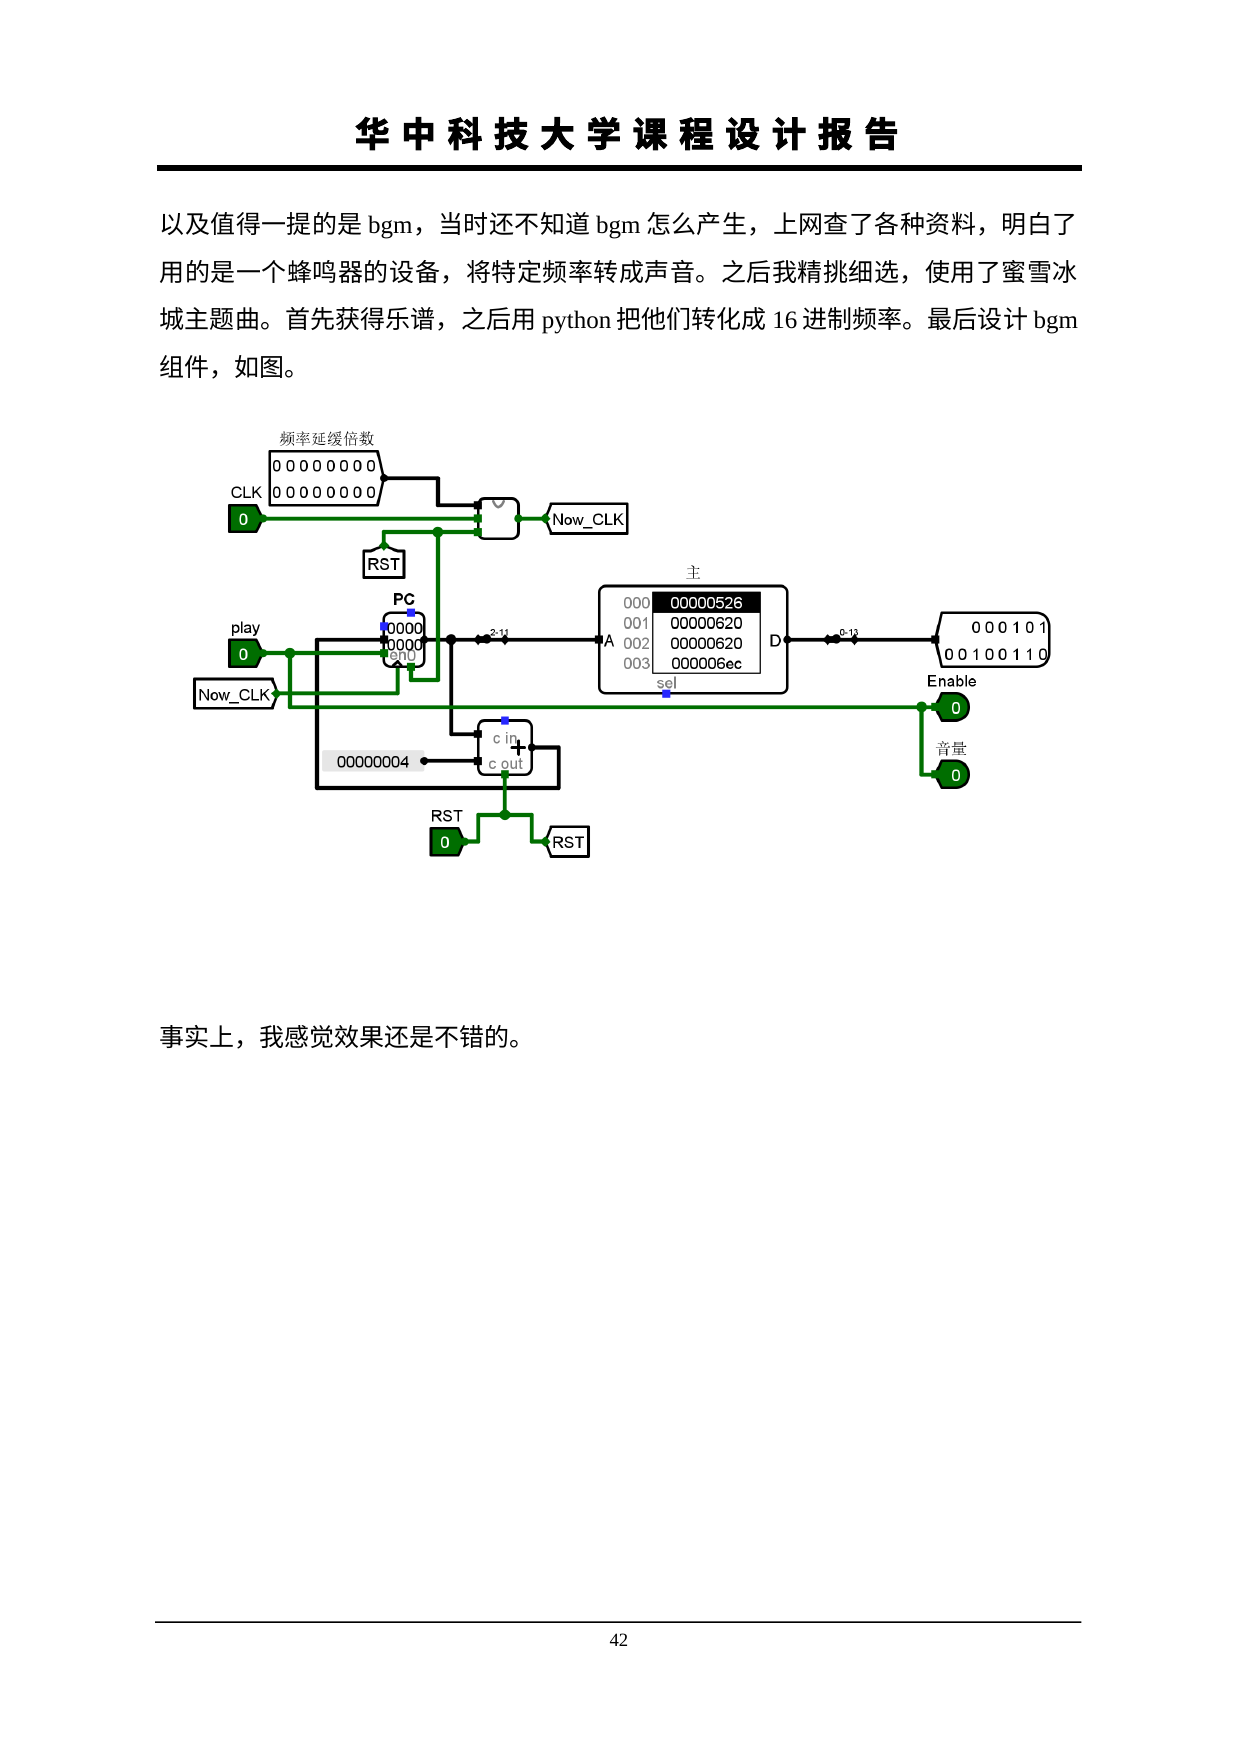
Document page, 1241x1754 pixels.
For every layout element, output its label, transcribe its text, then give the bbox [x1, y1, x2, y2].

text 以及值得一提的是bgm，当时还不知道bgm怎么产生，上网查了各种资料，明白了用的是一个蜂鸣器的设备，将特定频率转成声音。之后我精挑细选，使用了蜜雪冰城主题曲。首先获得乐谱，之后用python把他们转化成16进制频率。最后设计bgm组件，如图。 [159, 198, 1078, 389]
text 事实上，我感觉效果还是不错的。 [159, 1011, 1078, 1059]
picture [159, 389, 1078, 943]
